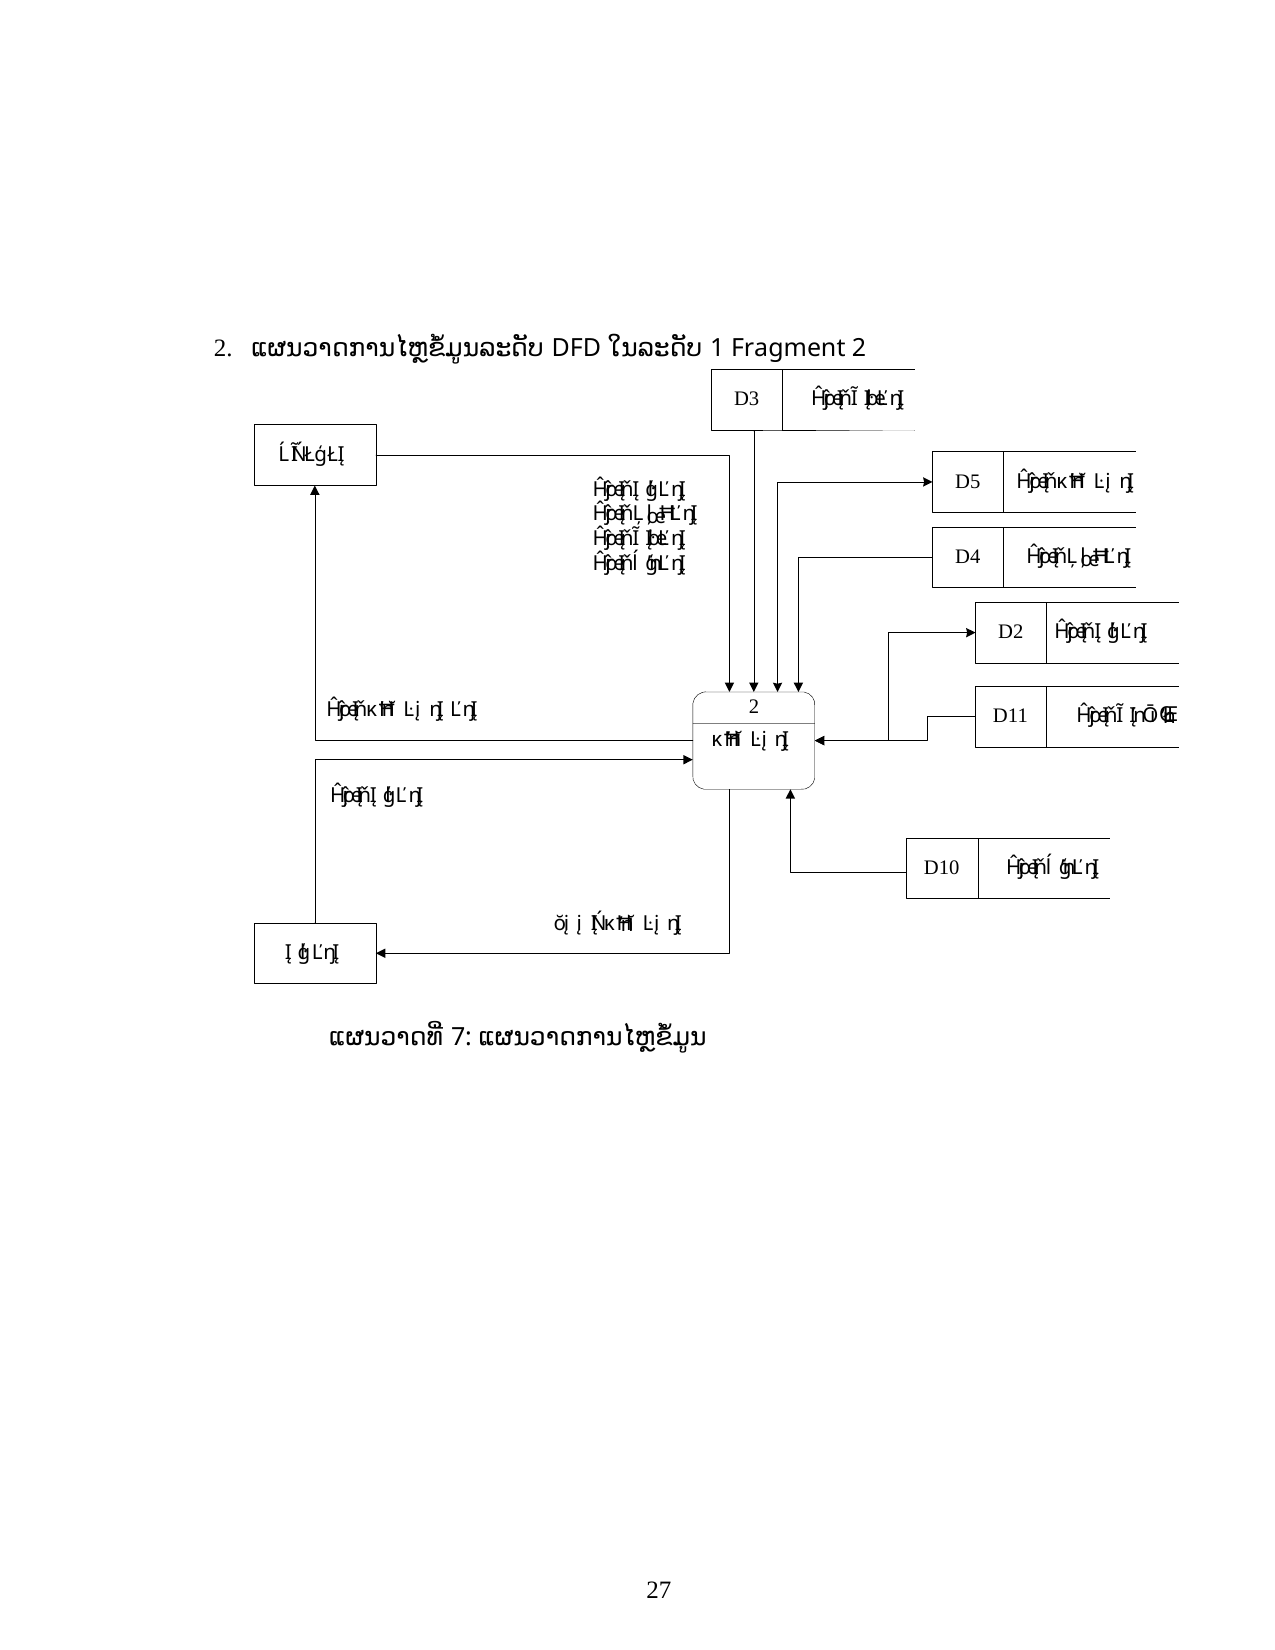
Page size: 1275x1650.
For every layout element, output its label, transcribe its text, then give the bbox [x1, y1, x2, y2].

list ແຜນວາດທີ່ 7: ແຜນວາດການໄຫຼຂໍ້ມູນ [251, 1018, 1125, 1052]
list ແຜນວາດການໄຫຼຂໍ້ມູນລະດັບ DFD ໃນລະດັບ 1 Fragment 2 [213, 329, 1125, 363]
